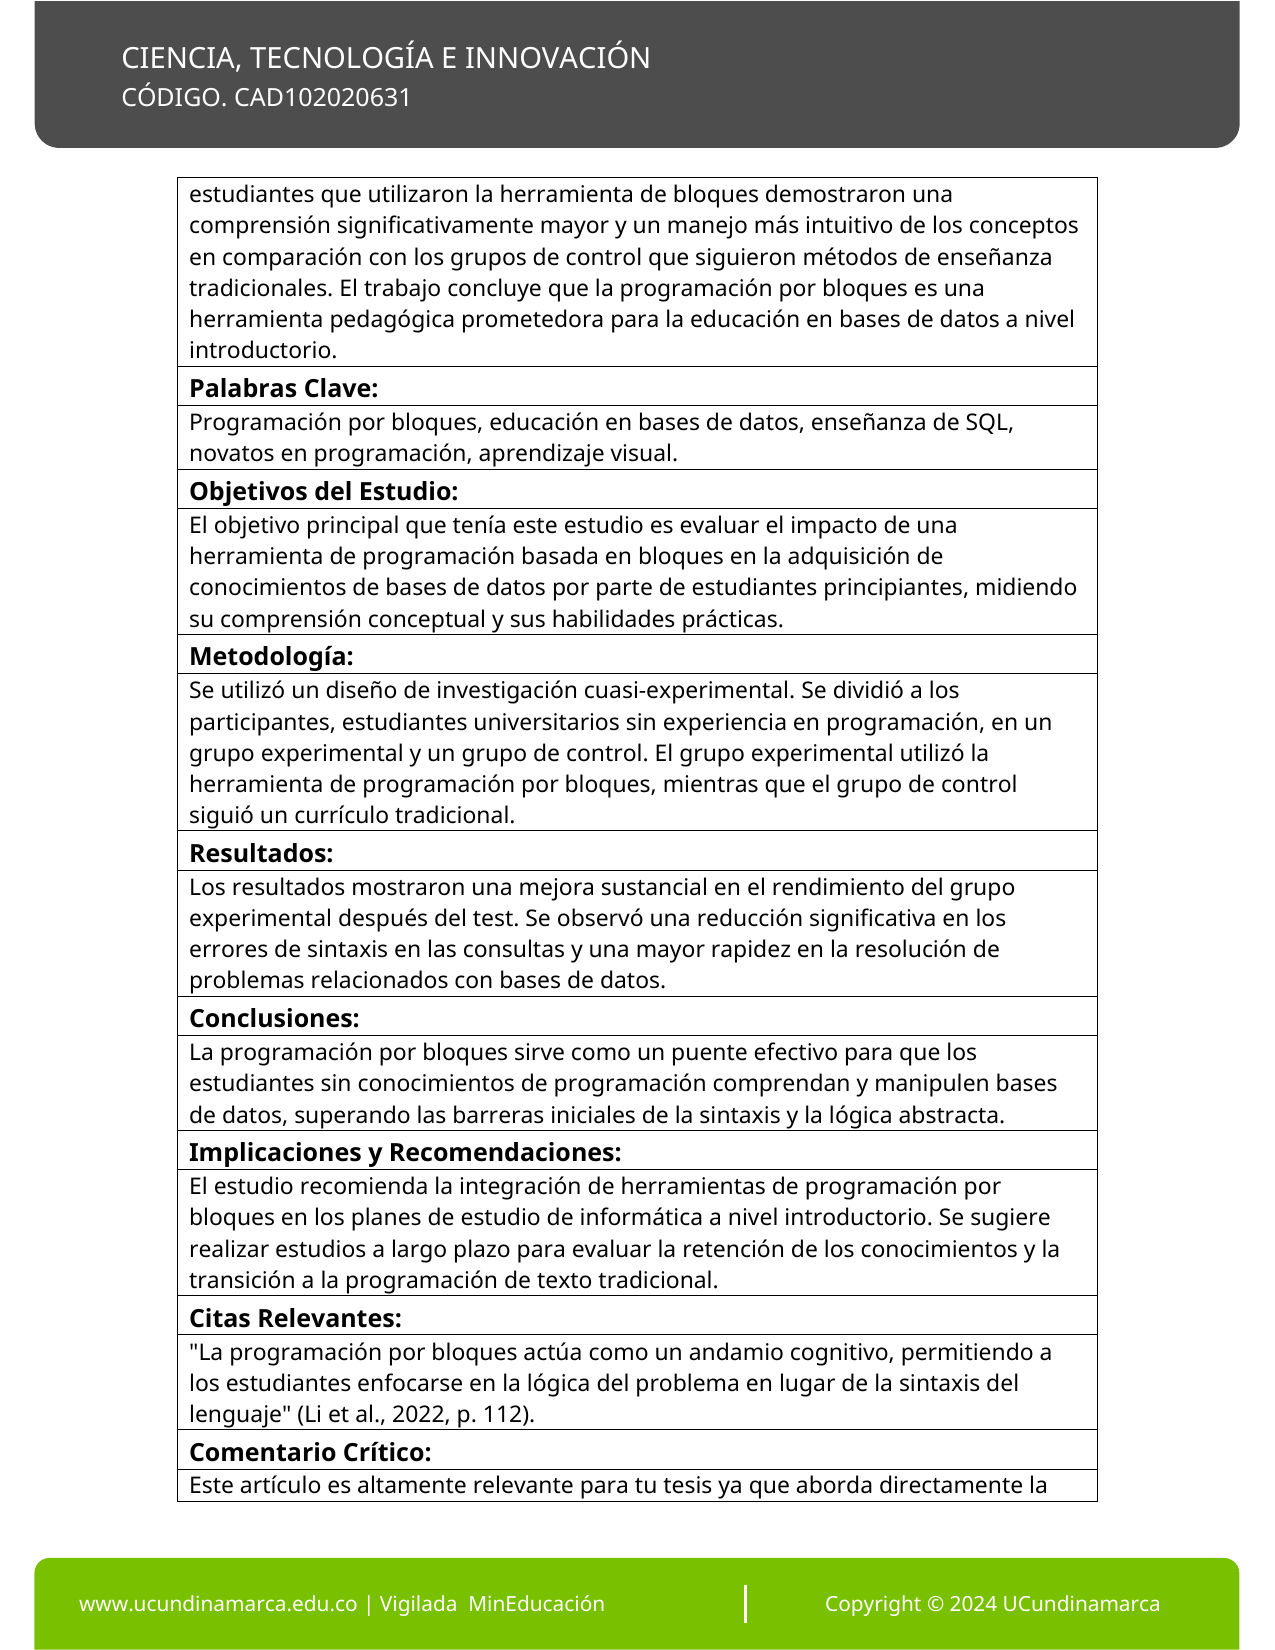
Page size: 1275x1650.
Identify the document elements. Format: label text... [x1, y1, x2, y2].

table_cell El objetivo principal que tenía este estudio es evaluar el impacto de una herramienta de programación basada en bloques en la adquisición de conocimientos de bases de datos por parte de estudiantes principiantes, midiendo su comprensión conceptual y sus habilidades prácticas. [178, 509, 1097, 634]
table_cell Programación por bloques, educación en bases de datos, enseñanza de SQL, novatos en programación, aprendizaje visual. [178, 406, 1097, 468]
table_cell "La programación por bloques actúa como un andamio cognitivo, permitiendo a los estudiantes enfocarse en la lógica del problema en lugar de la sintaxis del lenguaje" (Li et al., 2022, p. 112). [178, 1335, 1097, 1429]
table_cell Resultados: [178, 831, 1097, 870]
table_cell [178, 1470, 1097, 1501]
table_cell Implicaciones y Recomendaciones: [178, 1131, 1097, 1169]
table_cell La programación por bloques sirve como un puente efectivo para que los estudiantes sin conocimientos de programación comprendan y manipulen bases de datos, superando las barreras iniciales de la sintaxis y la lógica abstracta. [178, 1036, 1097, 1130]
table_cell Se utilizó un diseño de investigación cuasi-experimental. Se dividió a los participantes, estudiantes universitarios sin experiencia en programación, en un grupo experimental y un grupo de control. El grupo experimental utilizó la herramienta de programación por bloques, mientras que el grupo de control siguió un currículo tradicional. [178, 674, 1097, 830]
table_cell Palabras Clave: [178, 367, 1097, 405]
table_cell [178, 178, 1097, 366]
table_cell Citas Relevantes: [178, 1296, 1097, 1334]
table_cell Conclusiones: [178, 997, 1097, 1035]
table_cell Objetivos del Estudio: [178, 470, 1097, 508]
table_cell Los resultados mostraron una mejora sustancial en el rendimiento del grupo experimental después del test. Se observó una reducción significativa en los errores de sintaxis en las consultas y una mayor rapidez en la resolución de problemas relacionados con bases de datos. [178, 871, 1097, 996]
table_cell El estudio recomienda la integración de herramientas de programación por bloques en los planes de estudio de informática a nivel introductorio. Se sugiere realizar estudios a largo plazo para evaluar la retención de los conocimientos y la transición a la programación de texto tradicional. [178, 1170, 1097, 1295]
table_cell Comentario Crítico: [178, 1430, 1097, 1468]
table_cell Metodología: [178, 635, 1097, 673]
